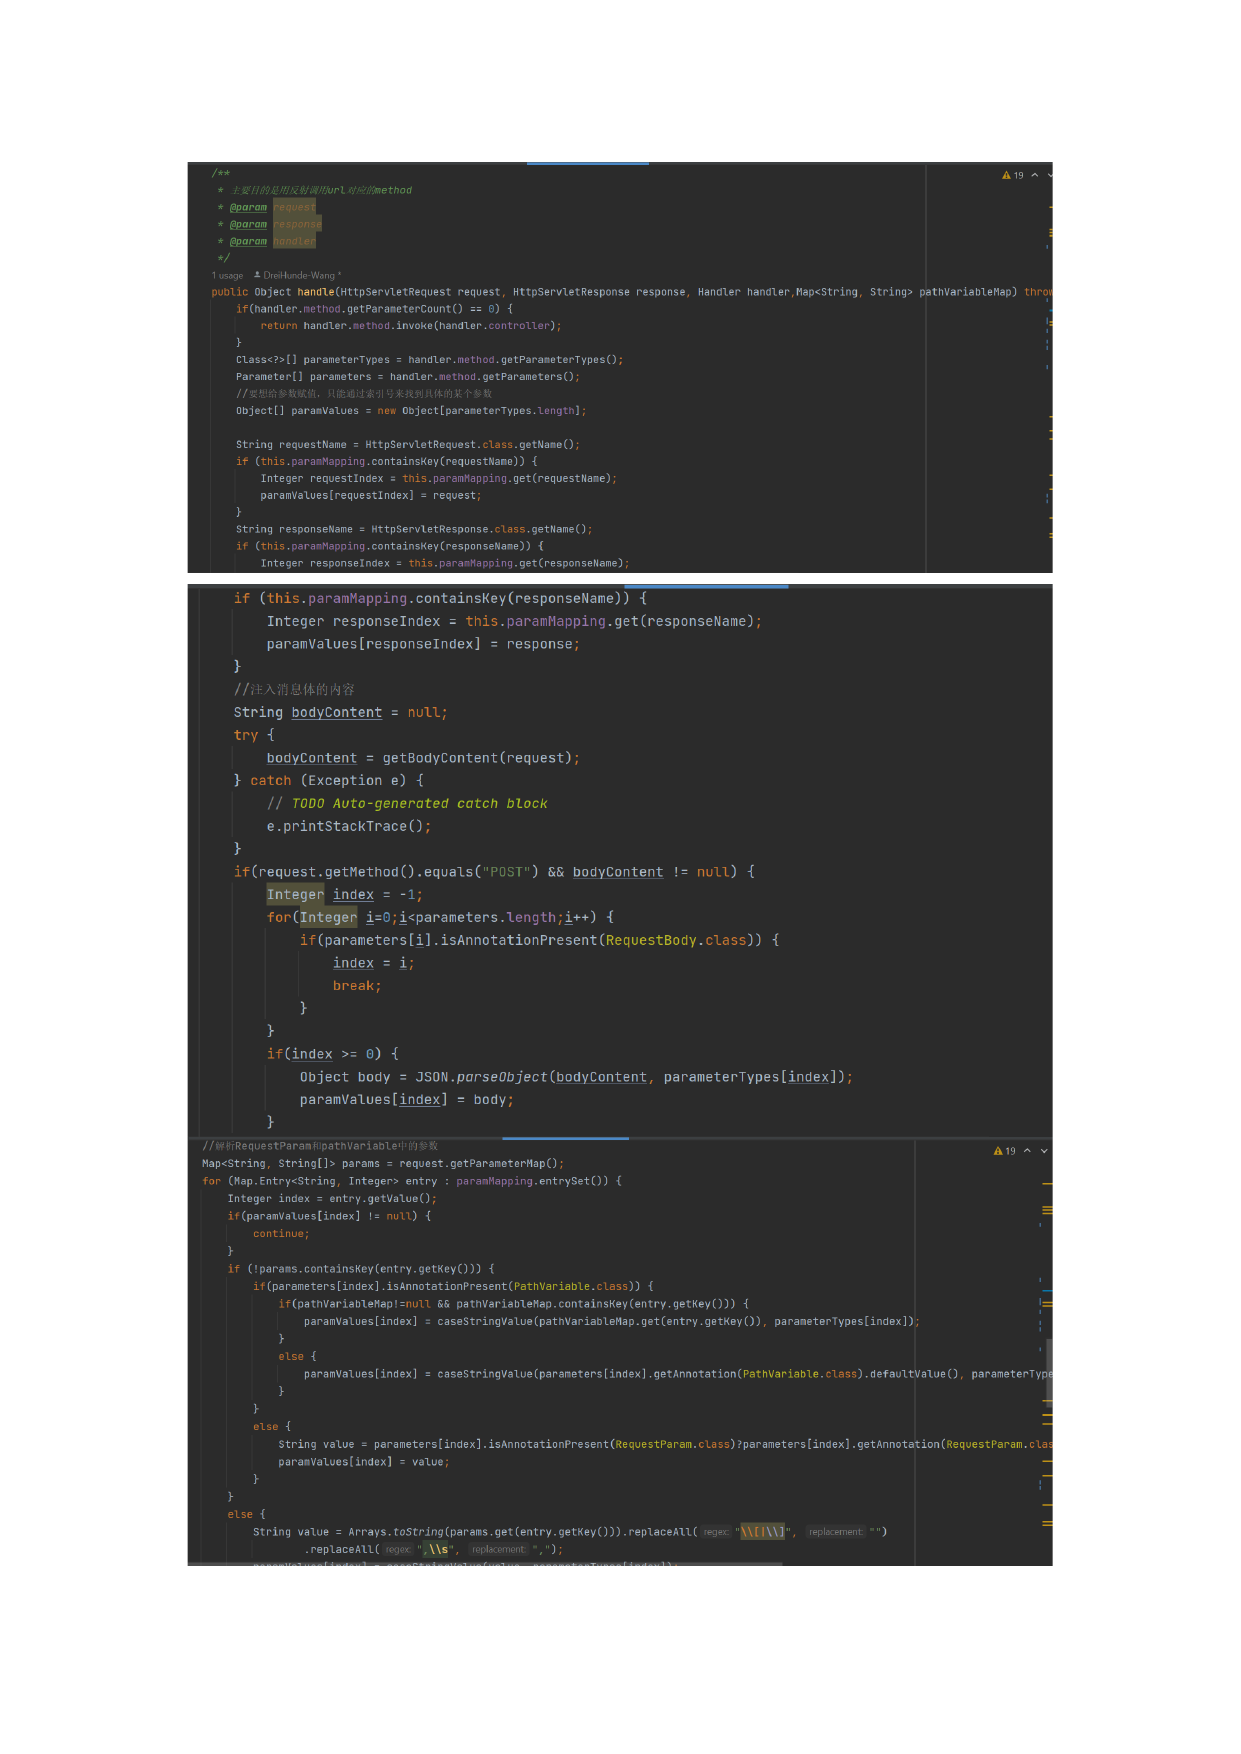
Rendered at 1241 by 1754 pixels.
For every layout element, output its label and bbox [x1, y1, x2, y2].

picture [187, 162, 1053, 573]
picture [187, 584, 1053, 1566]
